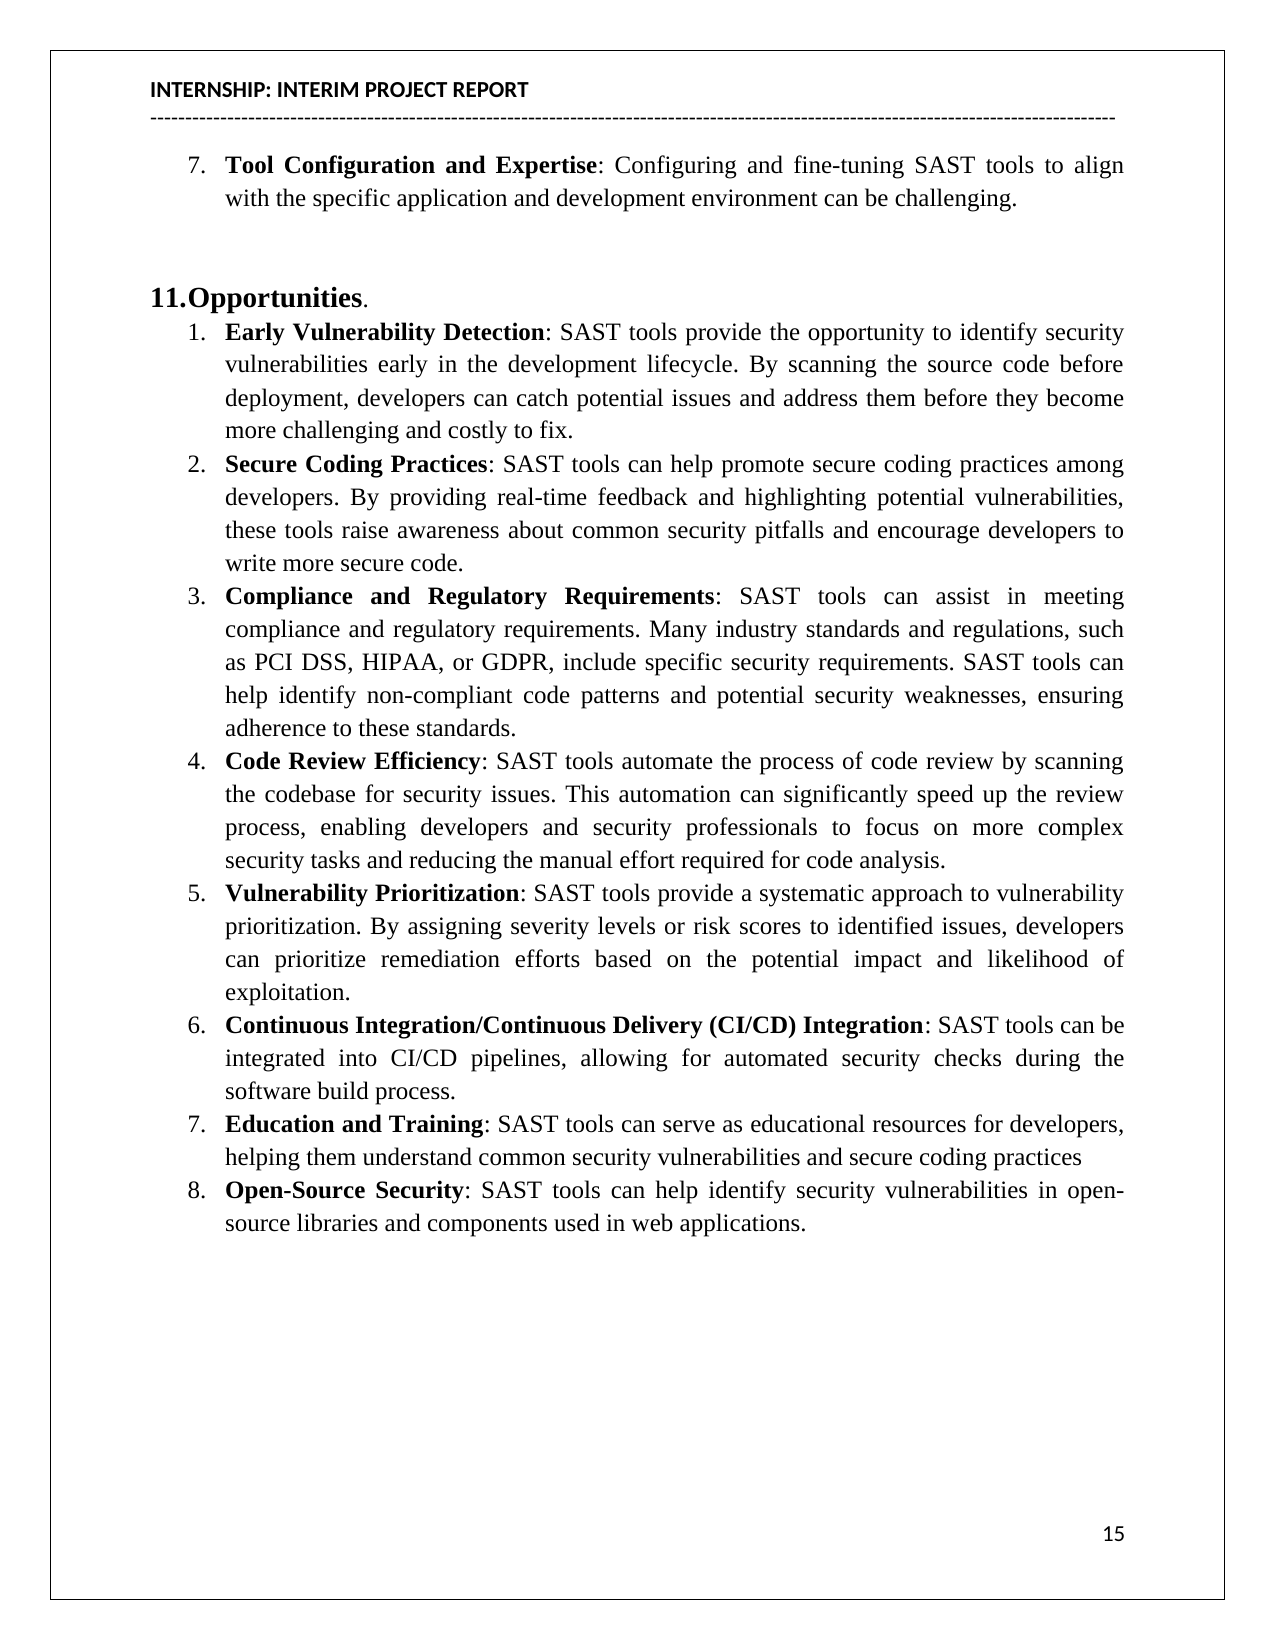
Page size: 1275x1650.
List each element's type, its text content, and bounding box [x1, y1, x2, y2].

list Tool Configuration and Expertise: Configuring and fine-tuning SAST tools to align with the specific application and development environment can be challenging. [187, 150, 1125, 212]
list Opportunities. [150, 280, 1125, 314]
list Code Review Efficiency: SAST tools automate the process of code review by scanning the codebase for security issues. This automation can significantly speed up the review process, enabling developers and security professionals to focus on more complex security tasks and reducing the manual effort required for code analysis. [187, 746, 1125, 874]
list Early Vulnerability Detection: SAST tools provide the opportunity to identify security vulnerabilities early in the development lifecycle. By scanning the source code before deployment, developers can catch potential issues and address them before they become more challenging and costly to fix. [187, 317, 1125, 444]
list Open-Source Security: SAST tools can help identify security vulnerabilities in open-source libraries and components used in web applications. [187, 1175, 1125, 1237]
list Continuous Integration/Continuous Delivery (CI/CD) Integration: SAST tools can be integrated into CI/CD pipelines, allowing for automated security checks during the software build process. [187, 1010, 1125, 1105]
list Vulnerability Prioritization: SAST tools provide a systematic approach to vulnerability prioritization. By assigning severity levels or risk scores to identified issues, developers can prioritize remediation efforts based on the potential impact and likelihood of exploitation. [187, 878, 1125, 1006]
list Education and Training: SAST tools can serve as educational resources for developers, helping them understand common security vulnerabilities and secure coding practices [187, 1109, 1125, 1171]
list Secure Coding Practices: SAST tools can help promote secure coding practices among developers. By providing real-time feedback and highlighting potential vulnerabilities, these tools raise awareness about common security pitfalls and encourage developers to write more secure code. [187, 449, 1125, 576]
list Compliance and Regulatory Requirements: SAST tools can assist in meeting compliance and regulatory requirements. Many industry standards and regulations, such as PCI DSS, HIPAA, or GDPR, include specific security requirements. SAST tools can help identify non-compliant code patterns and potential security weaknesses, ensuring adherence to these standards. [187, 581, 1125, 742]
